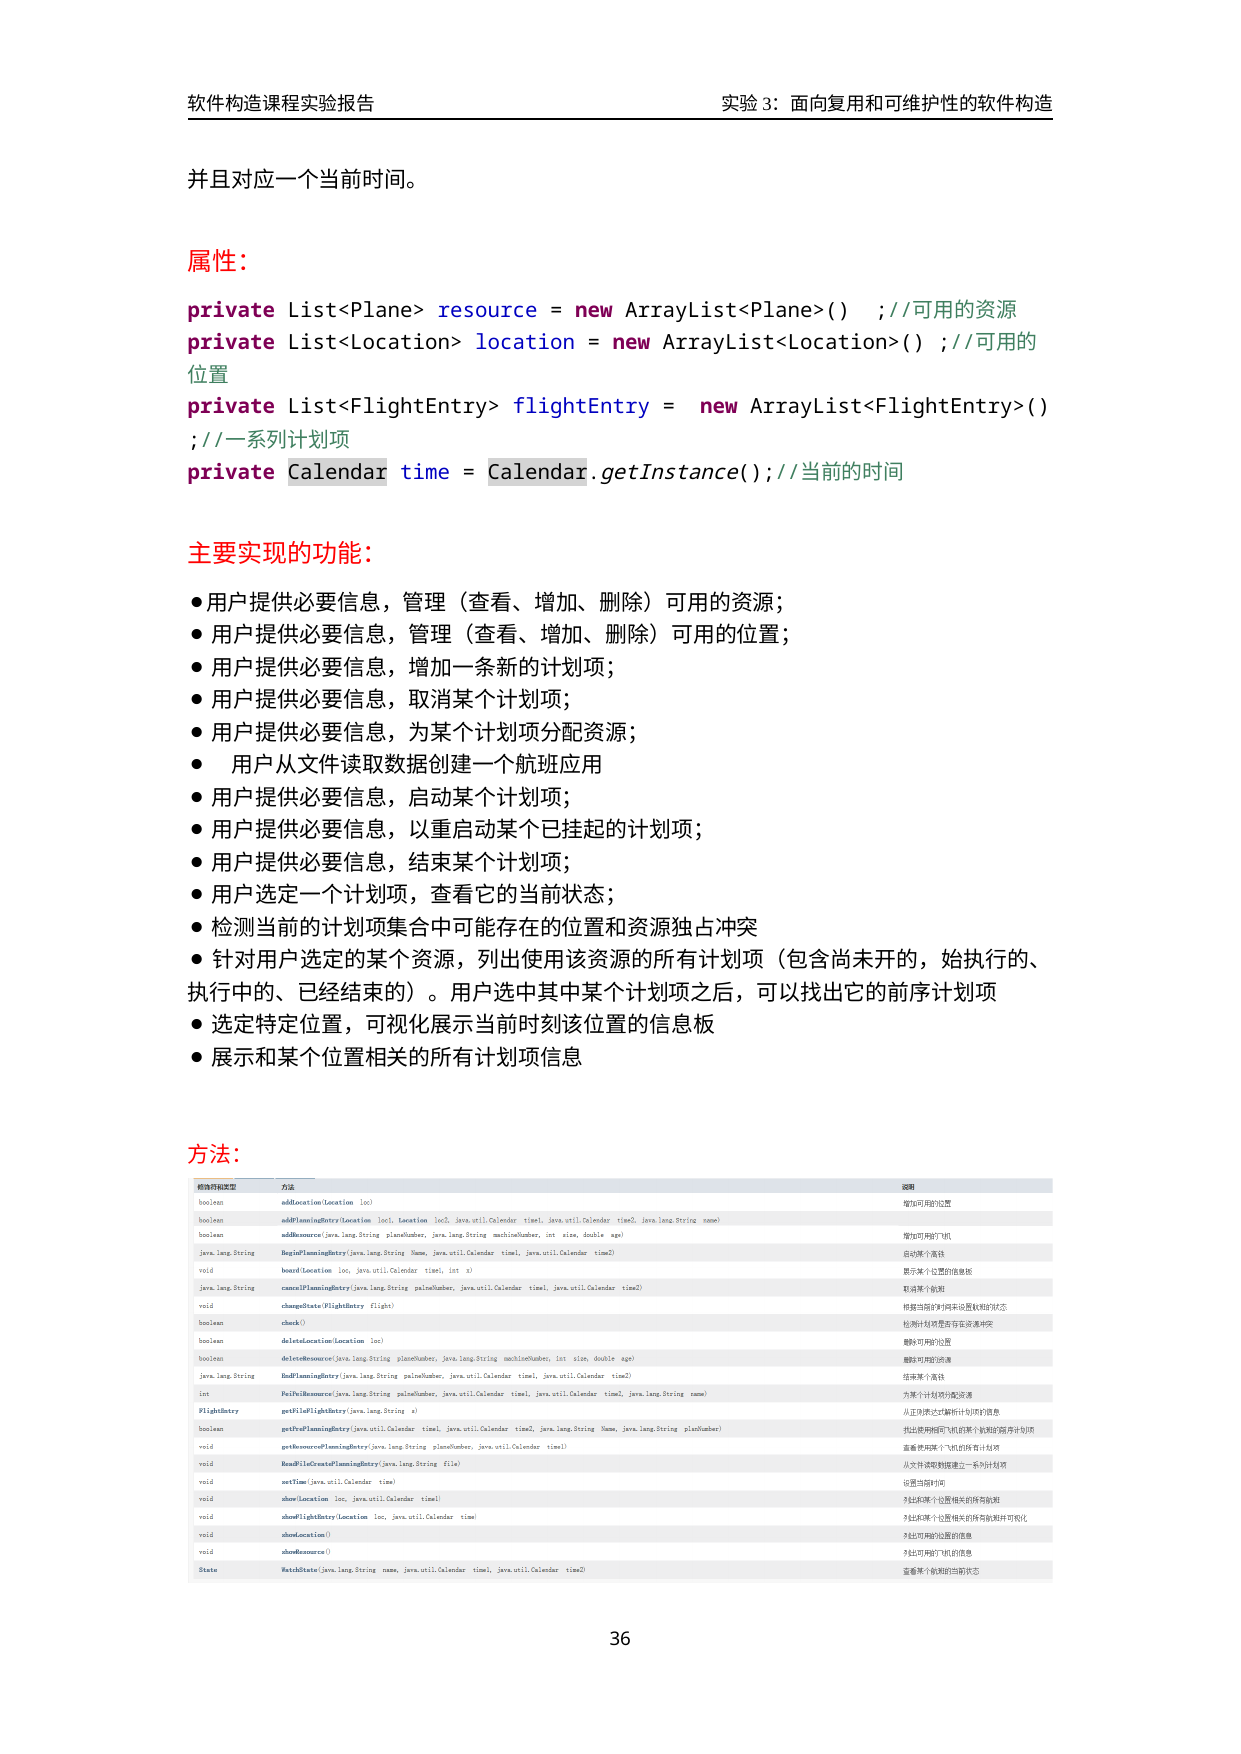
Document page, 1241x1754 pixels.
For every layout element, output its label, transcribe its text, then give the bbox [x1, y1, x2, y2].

text ⚫ 用户提供必要信息，增加一条新的计划项； [187, 649, 1053, 682]
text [187, 162, 1053, 194]
picture [187, 1178, 1053, 1583]
text private List<FlightEntry> flightEntry = new ArrayList<FlightEntry>() ;//一系列计划项 [187, 389, 1053, 454]
text ⚫ 用户提供必要信息，取消某个计划项； [187, 682, 1053, 714]
text ⚫ 展示和某个位置相关的所有计划项信息 [187, 1039, 1053, 1072]
text ⚫ 针对用户选定的某个资源，列出使用该资源的所有计划项（包含尚未开的，始执行的、执行中的、已经结束的）。用户选中其中某个计划项之后，可以找出它的前序计划项 [187, 942, 1053, 1007]
text ⚫ 用户提供必要信息，为某个计划项分配资源； [187, 714, 1053, 747]
text 主要实现的功能： [187, 519, 1053, 584]
text ⚫ 用户从文件读取数据创建一个航班应用 [187, 747, 1053, 779]
text ⚫ 用户提供必要信息，管理（查看、增加、删除）可用的位置； [187, 617, 1053, 649]
text ⚫用户提供必要信息，管理（查看、增加、删除）可用的资源； [187, 584, 1053, 617]
text private List<Location> location = new ArrayList<Location>() ;//可用的位置 [187, 324, 1053, 389]
text ⚫ 用户提供必要信息，以重启动某个已挂起的计划项； [187, 812, 1053, 844]
text private Calendar time = Calendar.getInstance();//当前的时间 [187, 454, 1053, 487]
text 属性： [187, 227, 1053, 292]
text ⚫ 选定特定位置，可视化展示当前时刻该位置的信息板 [187, 1007, 1053, 1039]
text ⚫ 用户提供必要信息，启动某个计划项； [187, 779, 1053, 812]
text ⚫ 用户提供必要信息，结束某个计划项； [187, 844, 1053, 877]
text ⚫ 用户选定一个计划项，查看它的当前状态； [187, 877, 1053, 909]
text 方法： [187, 1137, 1053, 1169]
text private List<Plane> resource = new ArrayList<Plane>() ;//可用的资源 [187, 292, 1053, 324]
text ⚫ 检测当前的计划项集合中可能存在的位置和资源独占冲突 [187, 909, 1053, 942]
